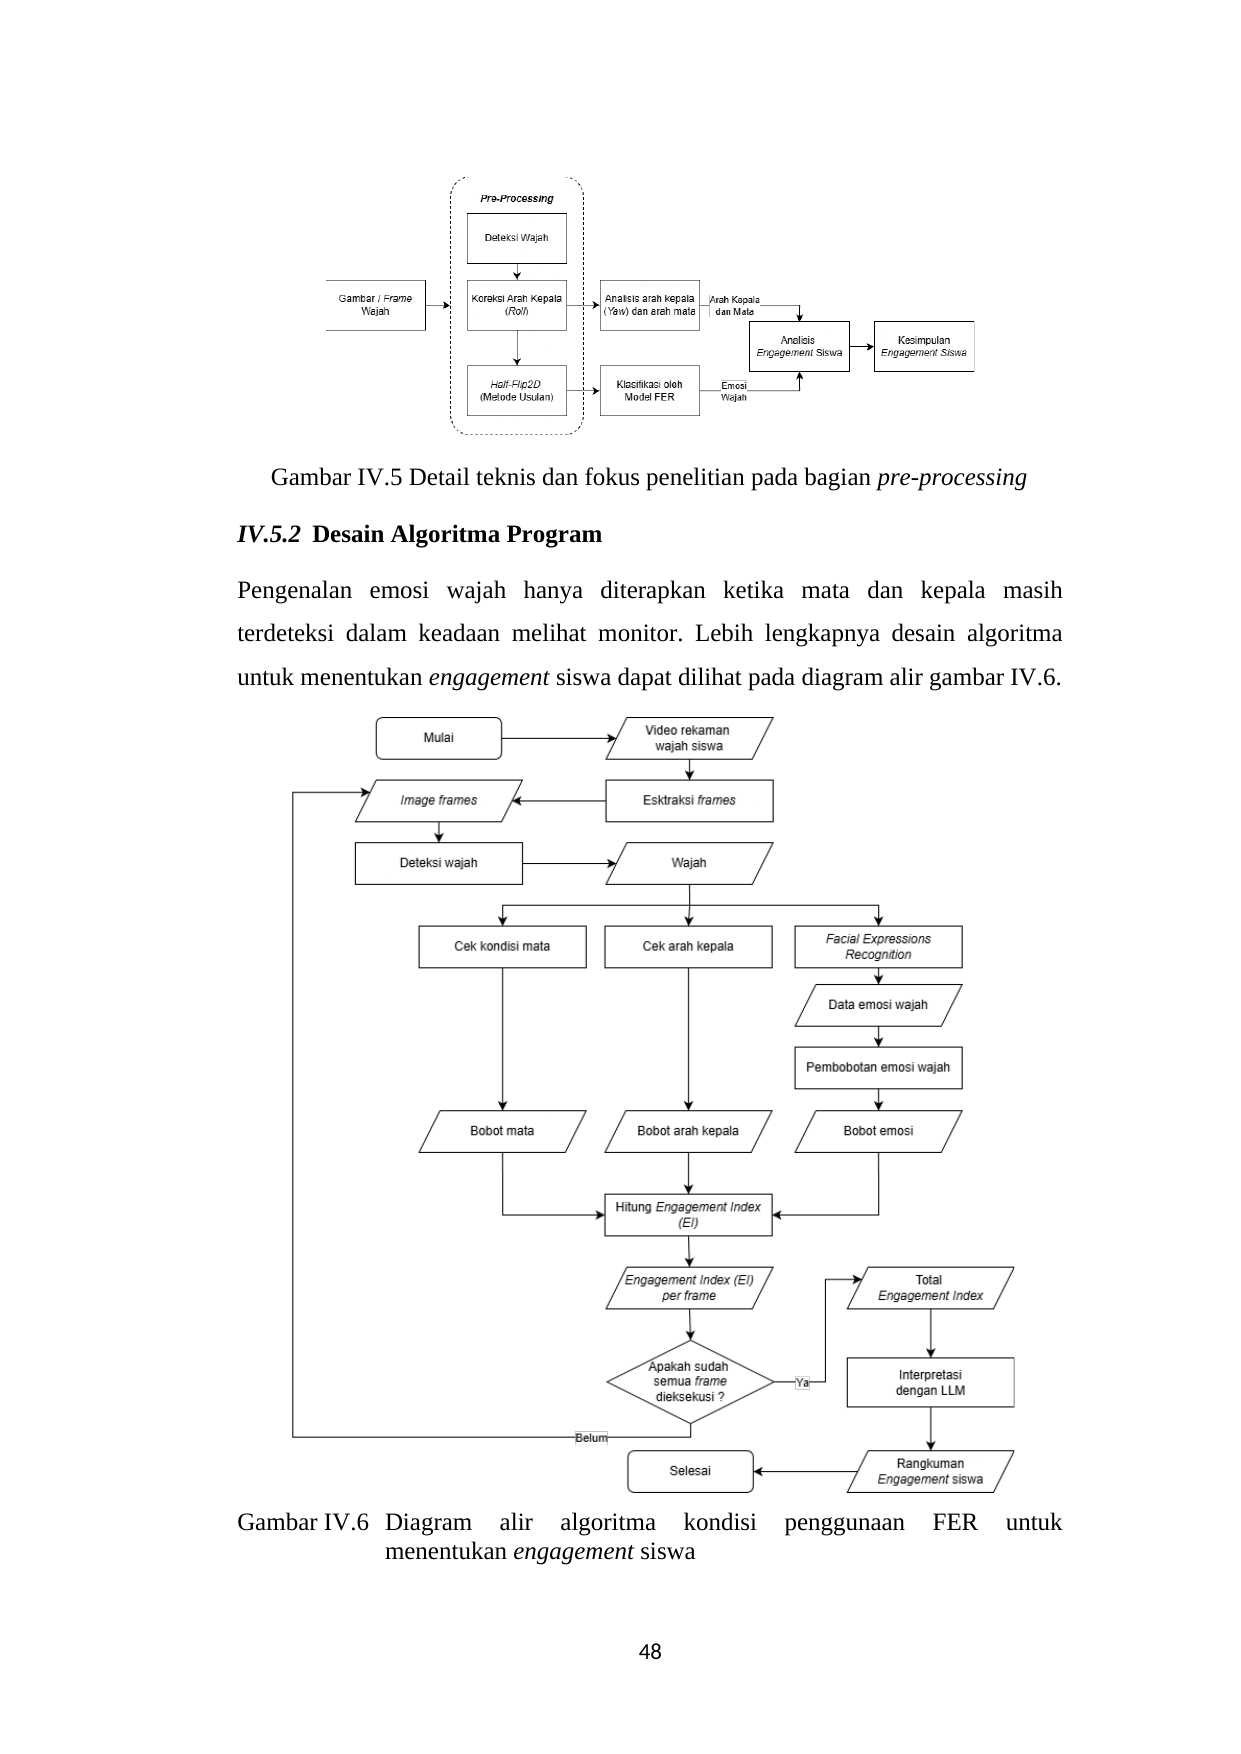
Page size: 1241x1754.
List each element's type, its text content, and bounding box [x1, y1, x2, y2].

text Gambar IV.5 Detail teknis dan fokus penelitian pada bagian pre-processing [237, 462, 1063, 491]
list Desain Algoritma Program [237, 519, 1063, 548]
text Pengenalan emosi wajah hanya diterapkan ketika mata dan kepala masih terdeteksi dalam keadaan melihat monitor. Lebih lengkapnya desain algoritma untuk menentukan engagement siswa dapat dilihat pada diagram alir gambar IV.6. [237, 575, 1063, 690]
text Gambar IV.6 Diagram alir algoritma kondisi penggunaan FER untuk menentukan engagement siswa [237, 1507, 1063, 1565]
picture [285, 717, 1015, 1493]
picture [326, 177, 975, 435]
